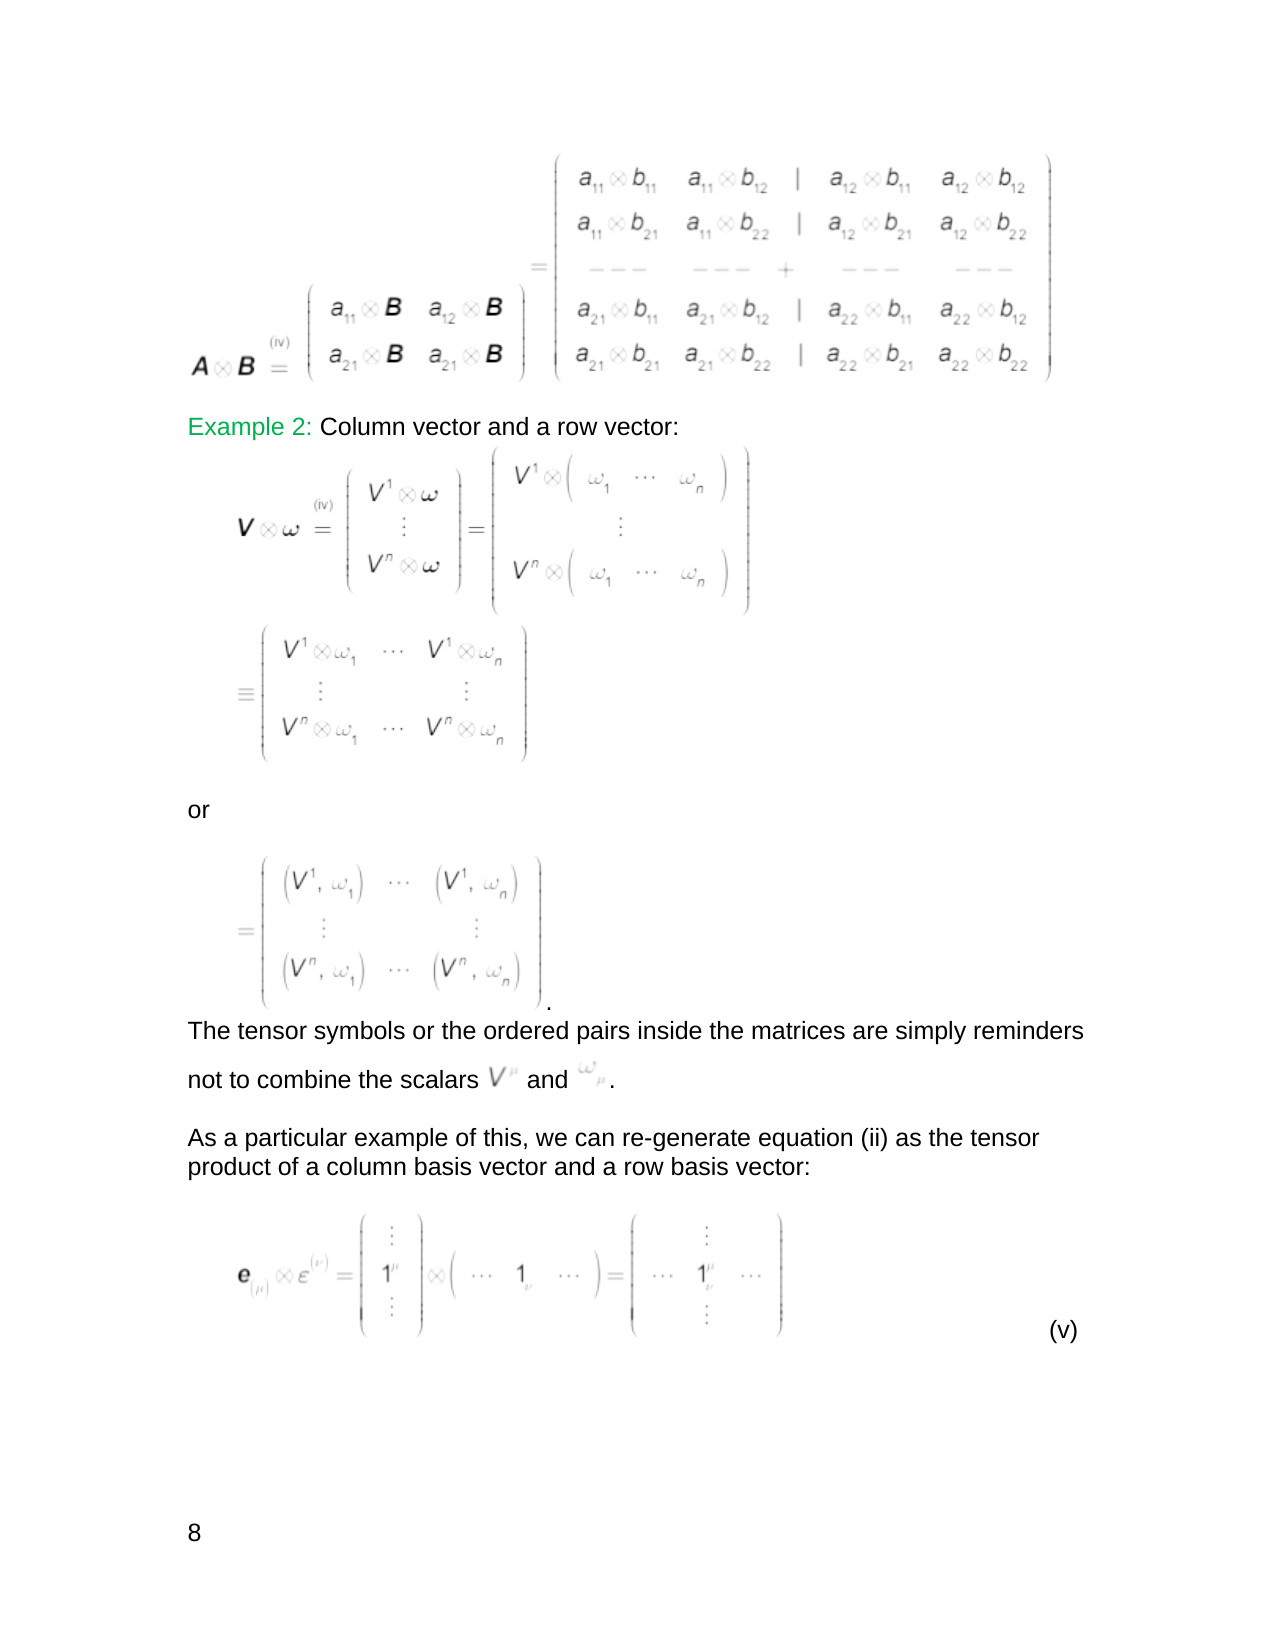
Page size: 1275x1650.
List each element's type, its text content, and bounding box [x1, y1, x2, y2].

text (v) [187, 1209, 1087, 1344]
text or [187, 794, 1087, 823]
text The tensor symbols or the ordered pairs inside the matrices are simply reminders not to combine the scalars and . [187, 1016, 1087, 1094]
text As a particular example of this, we can re-generate equation (ii) as the tensor product of a column basis vector and a row basis vector: [187, 1123, 1087, 1181]
text . [187, 852, 1087, 1016]
text Example 2: Column vector and a row vector: [187, 412, 1087, 441]
